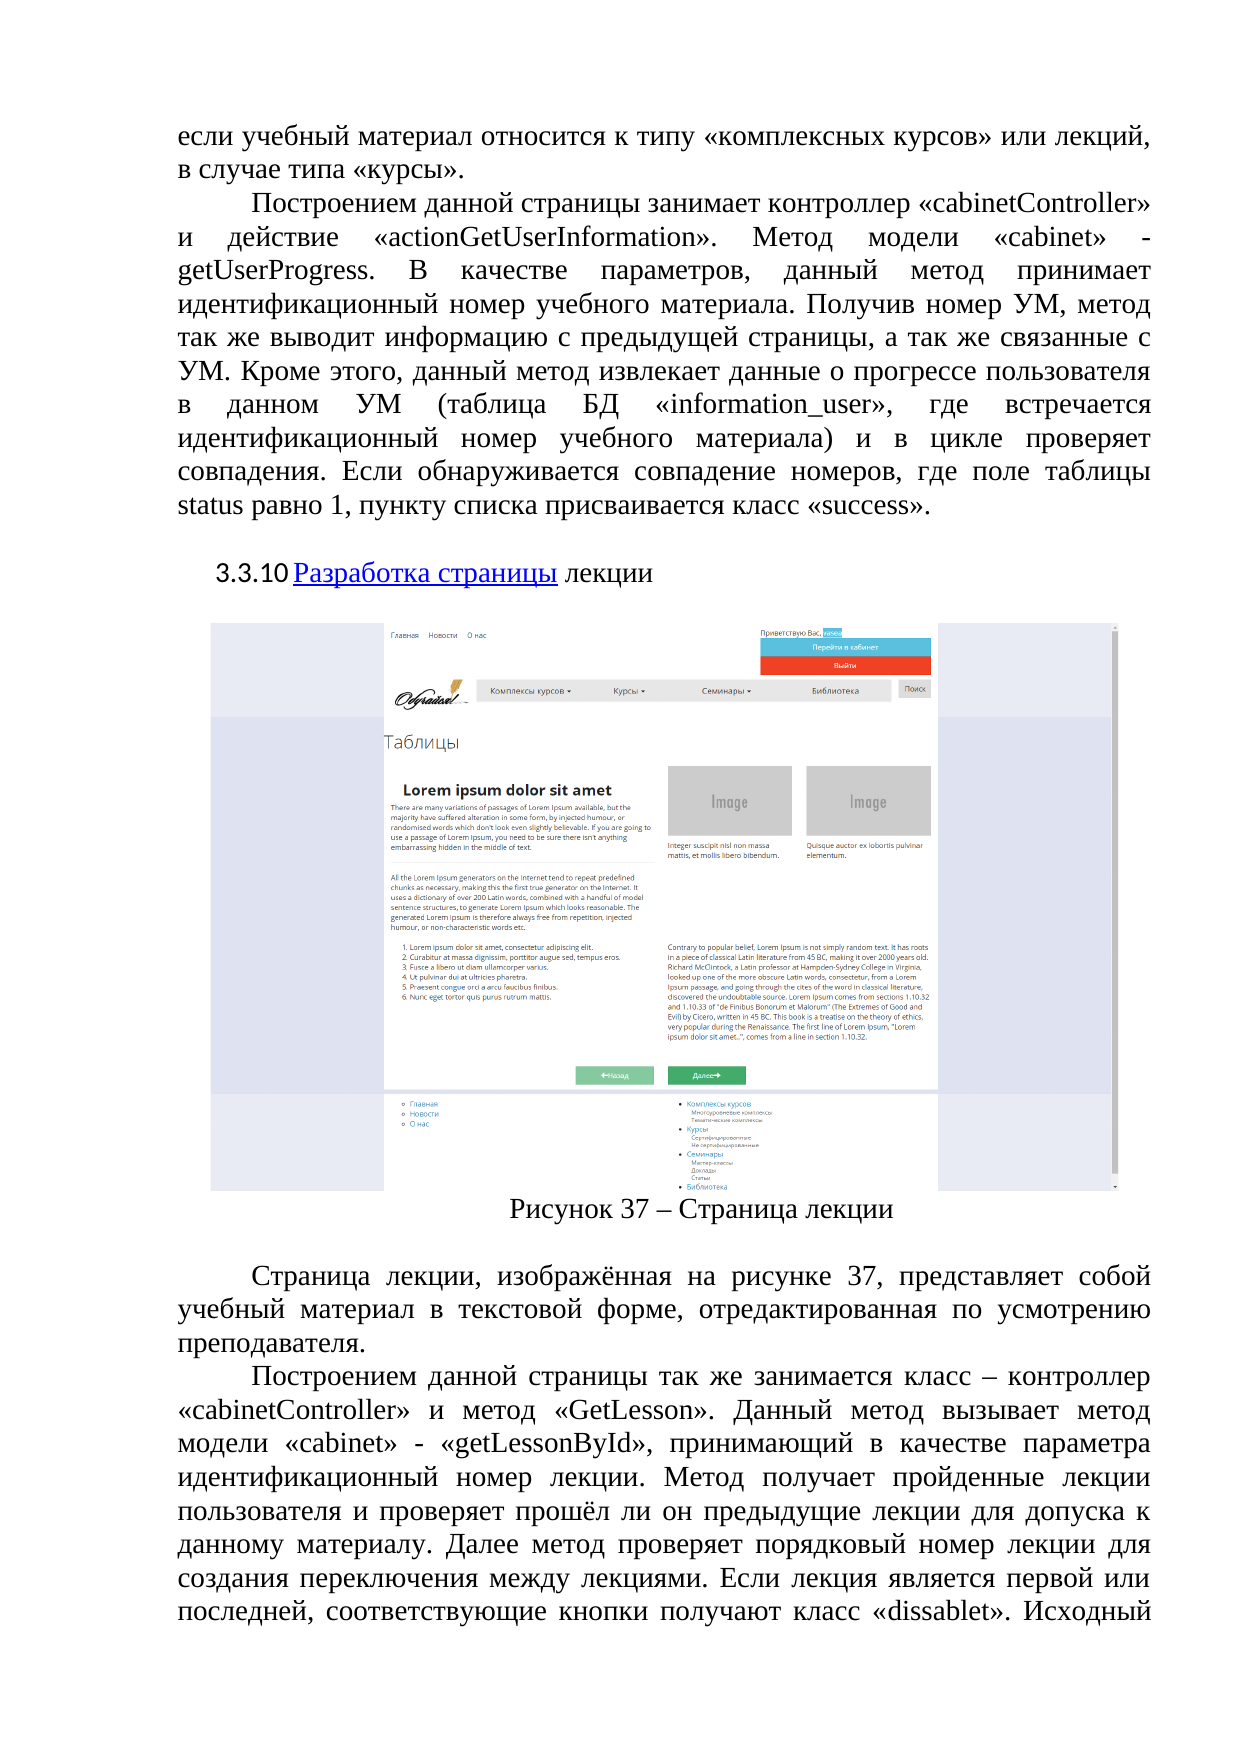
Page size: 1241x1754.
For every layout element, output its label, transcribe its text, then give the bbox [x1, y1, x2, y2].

list Разработка страницы лекции [215, 554, 1152, 590]
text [177, 1358, 1152, 1627]
text Построением данной страницы занимает контроллер «cabinetController» и действие «actionGetUserInformation». Метод модели «cabinet» - getUserProgress. В качестве параметров, данный метод принимает идентификационный номер учебного материала. Получив номер УМ, метод так же выводит информацию с предыдущей страницы, а так же связанные с УМ. Кроме этого, данный метод извлекает данные о прогрессе пользователя в данном УМ (таблица БД «information_user», где встречается идентификационный номер учебного материала) и в цикле проверяет совпадения. Если обнаруживается совпадение номеров, где поле таблицы status равно 1, пункту списка присваивается класс «success». [177, 185, 1152, 521]
text Рисунок 37 – Страница лекции [177, 1191, 1152, 1224]
text Страница лекции, изображённая на рисунке 37, представляет собой учебный материал в текстовой форме, отредактированная по усмотрению преподавателя. [177, 1258, 1152, 1358]
picture [210, 623, 1119, 1191]
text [177, 118, 1152, 185]
